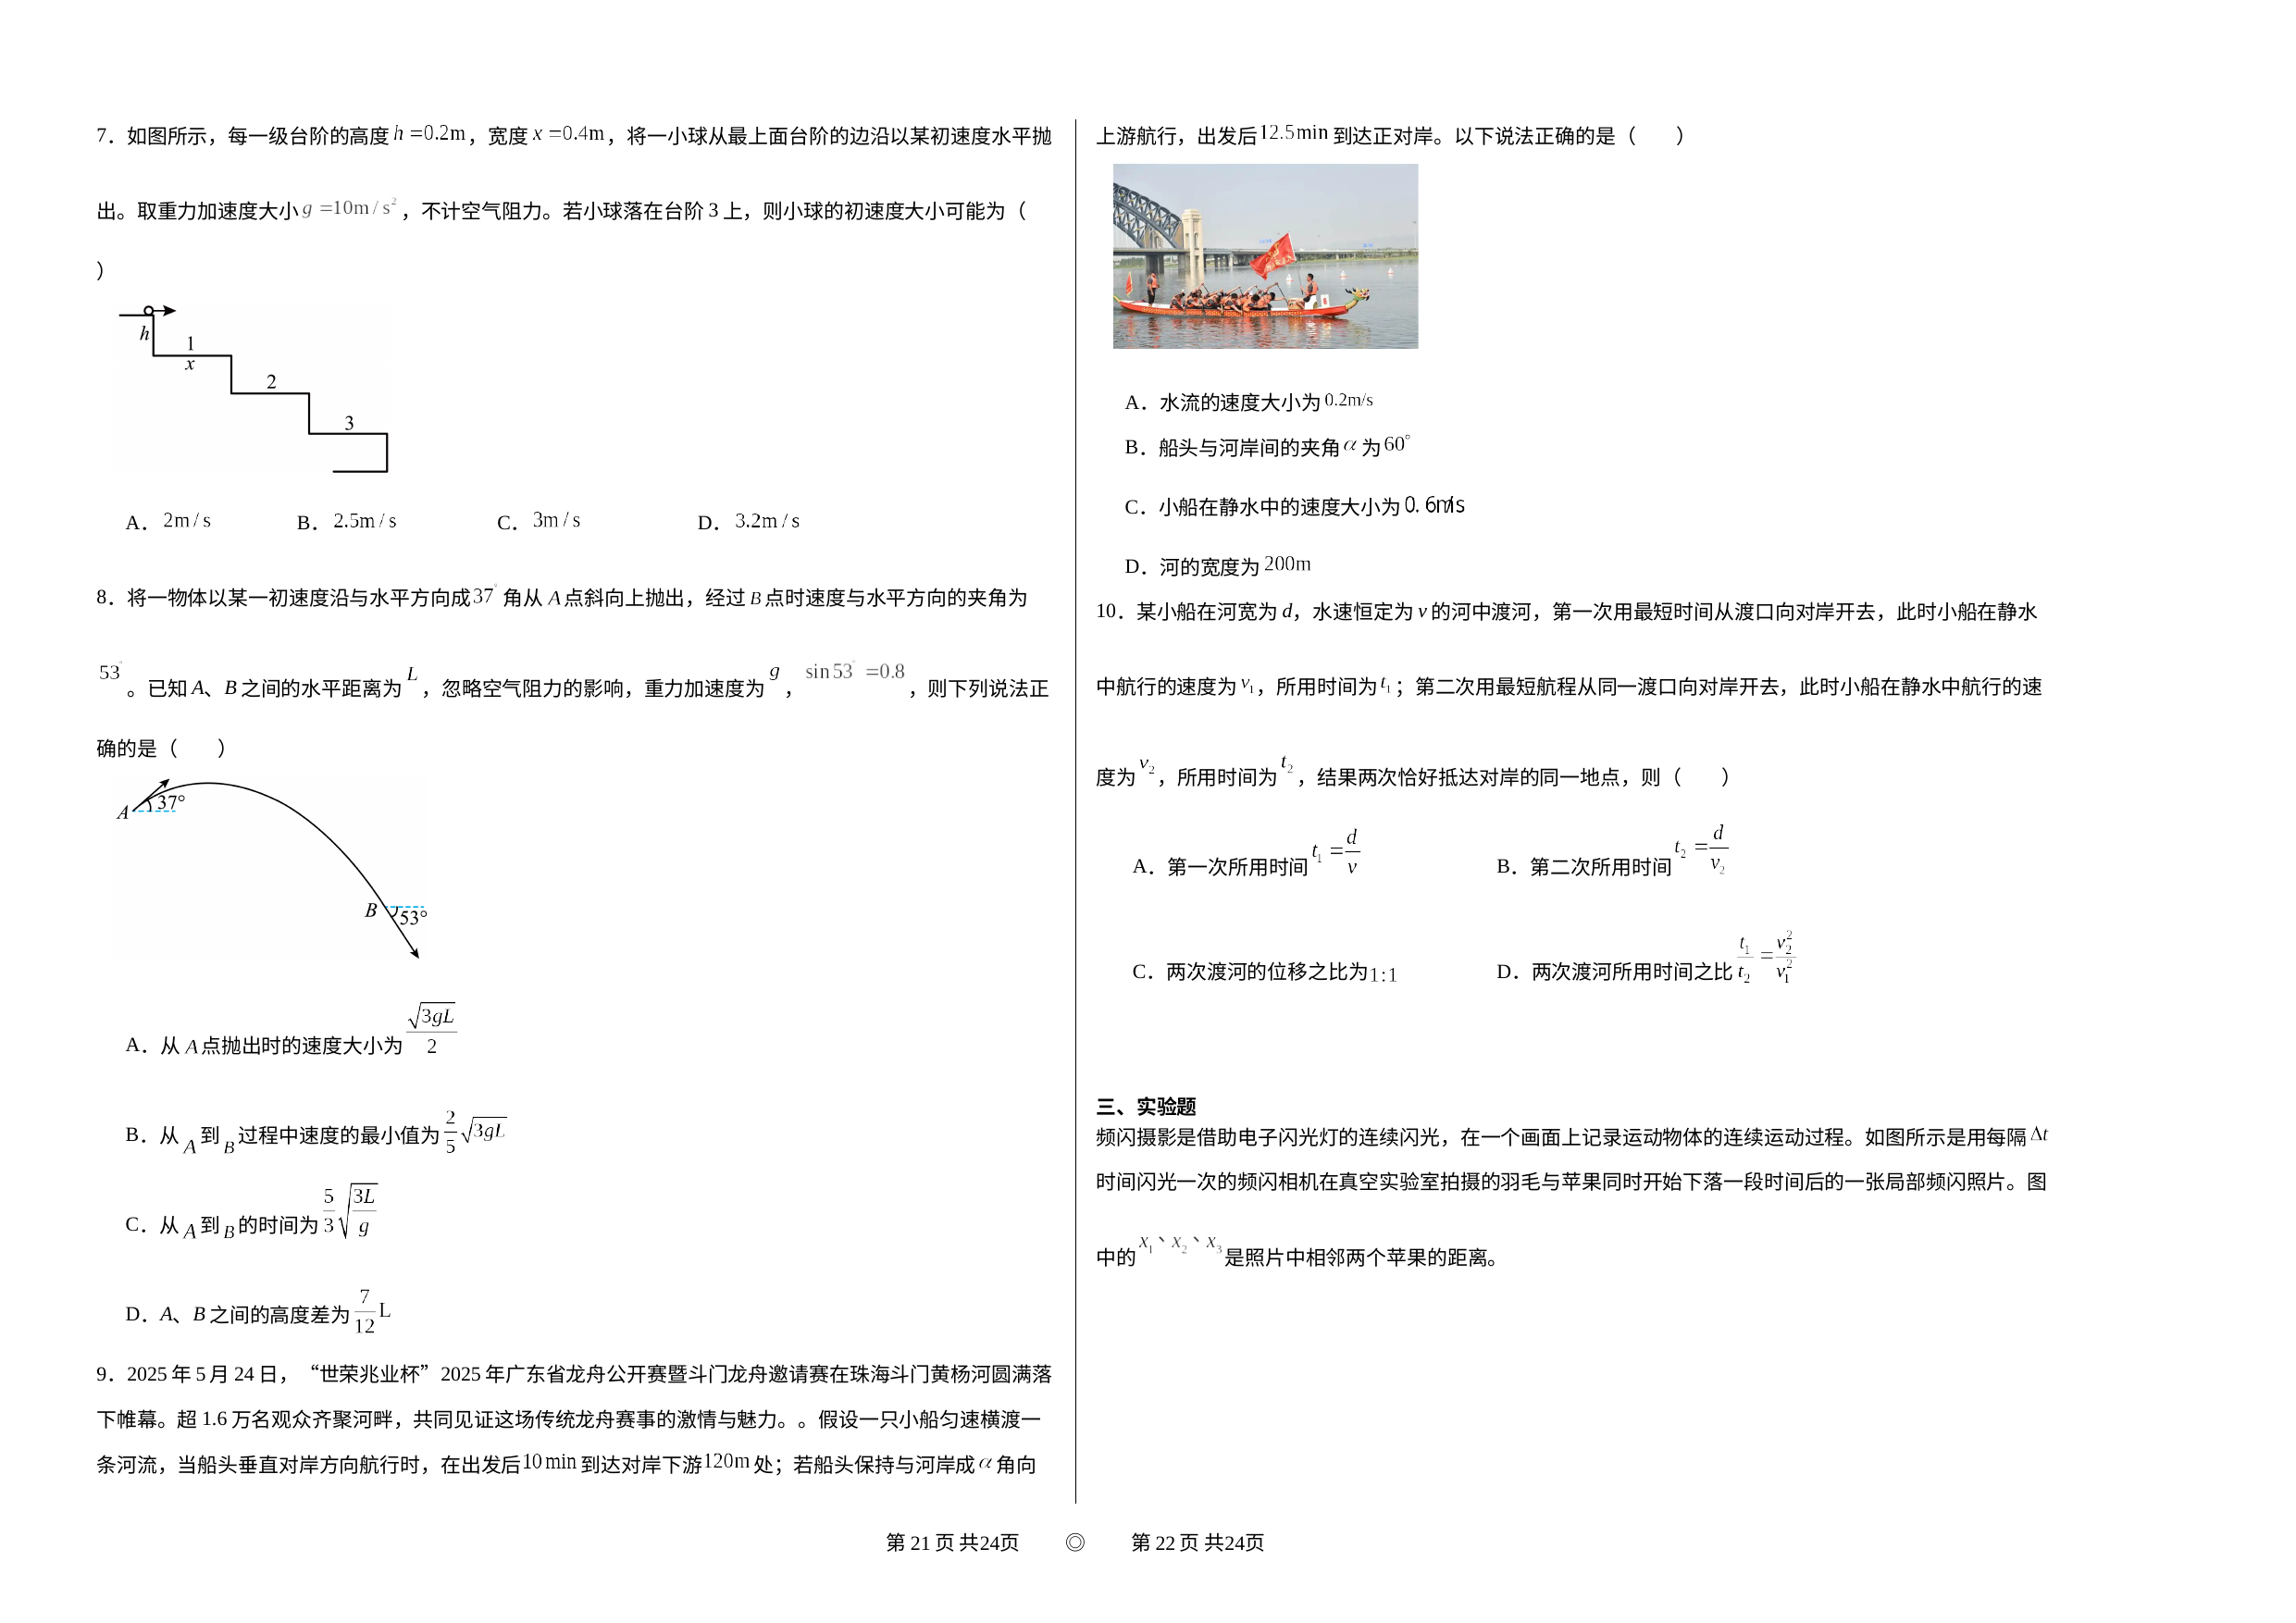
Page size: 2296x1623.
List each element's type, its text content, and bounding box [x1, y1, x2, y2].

text C．从到的时间为 [125, 1179, 1055, 1269]
text 9．2025年5月24日，“世荣兆业杯”2025年广东省龙舟公开赛暨斗门龙舟邀请赛在珠海斗门黄杨河圆满落下帷幕。超1.6万名观众齐聚河畔，共同见证这场传统龙舟赛事的激情与魅力。。假设一只小船匀速横渡一条河流，当船头垂直对岸方向航行时，在出发后到达对岸下游处；若船头保持与河岸成角向上游航行，出发后到达正对岸。以下说法正确的是（ ） [96, 1358, 1055, 1479]
picture [1113, 164, 1419, 349]
text A．第一次所用时间 B．第二次所用时间 [1133, 821, 2054, 911]
text 三、实验题 [1096, 1091, 2054, 1121]
text A．从点抛出时的速度大小为 [125, 999, 1055, 1089]
picture [114, 300, 391, 477]
picture [114, 776, 428, 960]
text 频闪摄影是借助电子闪光灯的连续闪光，在一个画面上记录运动物体的连续运动过程。如图所示是用每隔时间闪光一次的频闪相机在真空实验室拍摄的羽毛与苹果同时开始下落一段时间后的一张局部频闪照片。图中的是照片中相邻两个苹果的距离。 [1096, 1121, 2054, 1286]
text B．从到过程中速度的最小值为 [125, 1104, 1055, 1164]
text A． B． C． D． [125, 492, 1055, 552]
text 9．2025年5月24日，“世荣兆业杯”2025年广东省龙舟公开赛暨斗门龙舟邀请赛在珠海斗门黄杨河圆满落下帷幕。超1.6万名观众齐聚河畔，共同见证这场传统龙舟赛事的激情与魅力。。假设一只小船匀速横渡一条河流，当船头垂直对岸方向航行时，在出发后到达对岸下游处；若船头保持与河岸成角向上游航行，出发后到达正对岸。以下说法正确的是（ ） [1096, 119, 2054, 150]
text D．A、B之间的高度差为 [125, 1283, 1055, 1344]
text 7．如图所示，每一级台阶的高度，宽度，将一小球从最上面台阶的边沿以某初速度水平抛出。取重力加速度大小，不计空气阻力。若小球落在台阶3上，则小球的初速度大小可能为（ ） [96, 119, 1055, 285]
text 8．将一物体以某一初速度沿与水平方向成角从点斜向上抛出，经过点时速度与水平方向的夹角为。已知A、B之间的水平距离为，忽略空气阻力的影响，重力加速度为，，则下列说法正确的是（ ） [96, 566, 1055, 762]
text 10．某小船在河宽为d，水速恒定为v的河中渡河，第一次用最短时间从渡口向对岸开去，此时小船在静水中航行的速度为，所用时间为；第二次用最短航程从同一渡口向对岸开去，此时小船在静水中航行的速度为，所用时间为，结果两次恰好抵达对岸的同一地点，则（ ） [1096, 596, 2054, 806]
text B．船头与河岸间的夹角为 [1124, 431, 2054, 462]
text C．两次渡河的位移之比为 D．两次渡河所用时间之比 [1133, 925, 2054, 1016]
text A．水流的速度大小为 [1124, 387, 2054, 416]
text C．小船在静水中的速度大小为 [1124, 476, 2054, 536]
text D．河的宽度为 [1124, 551, 2054, 581]
